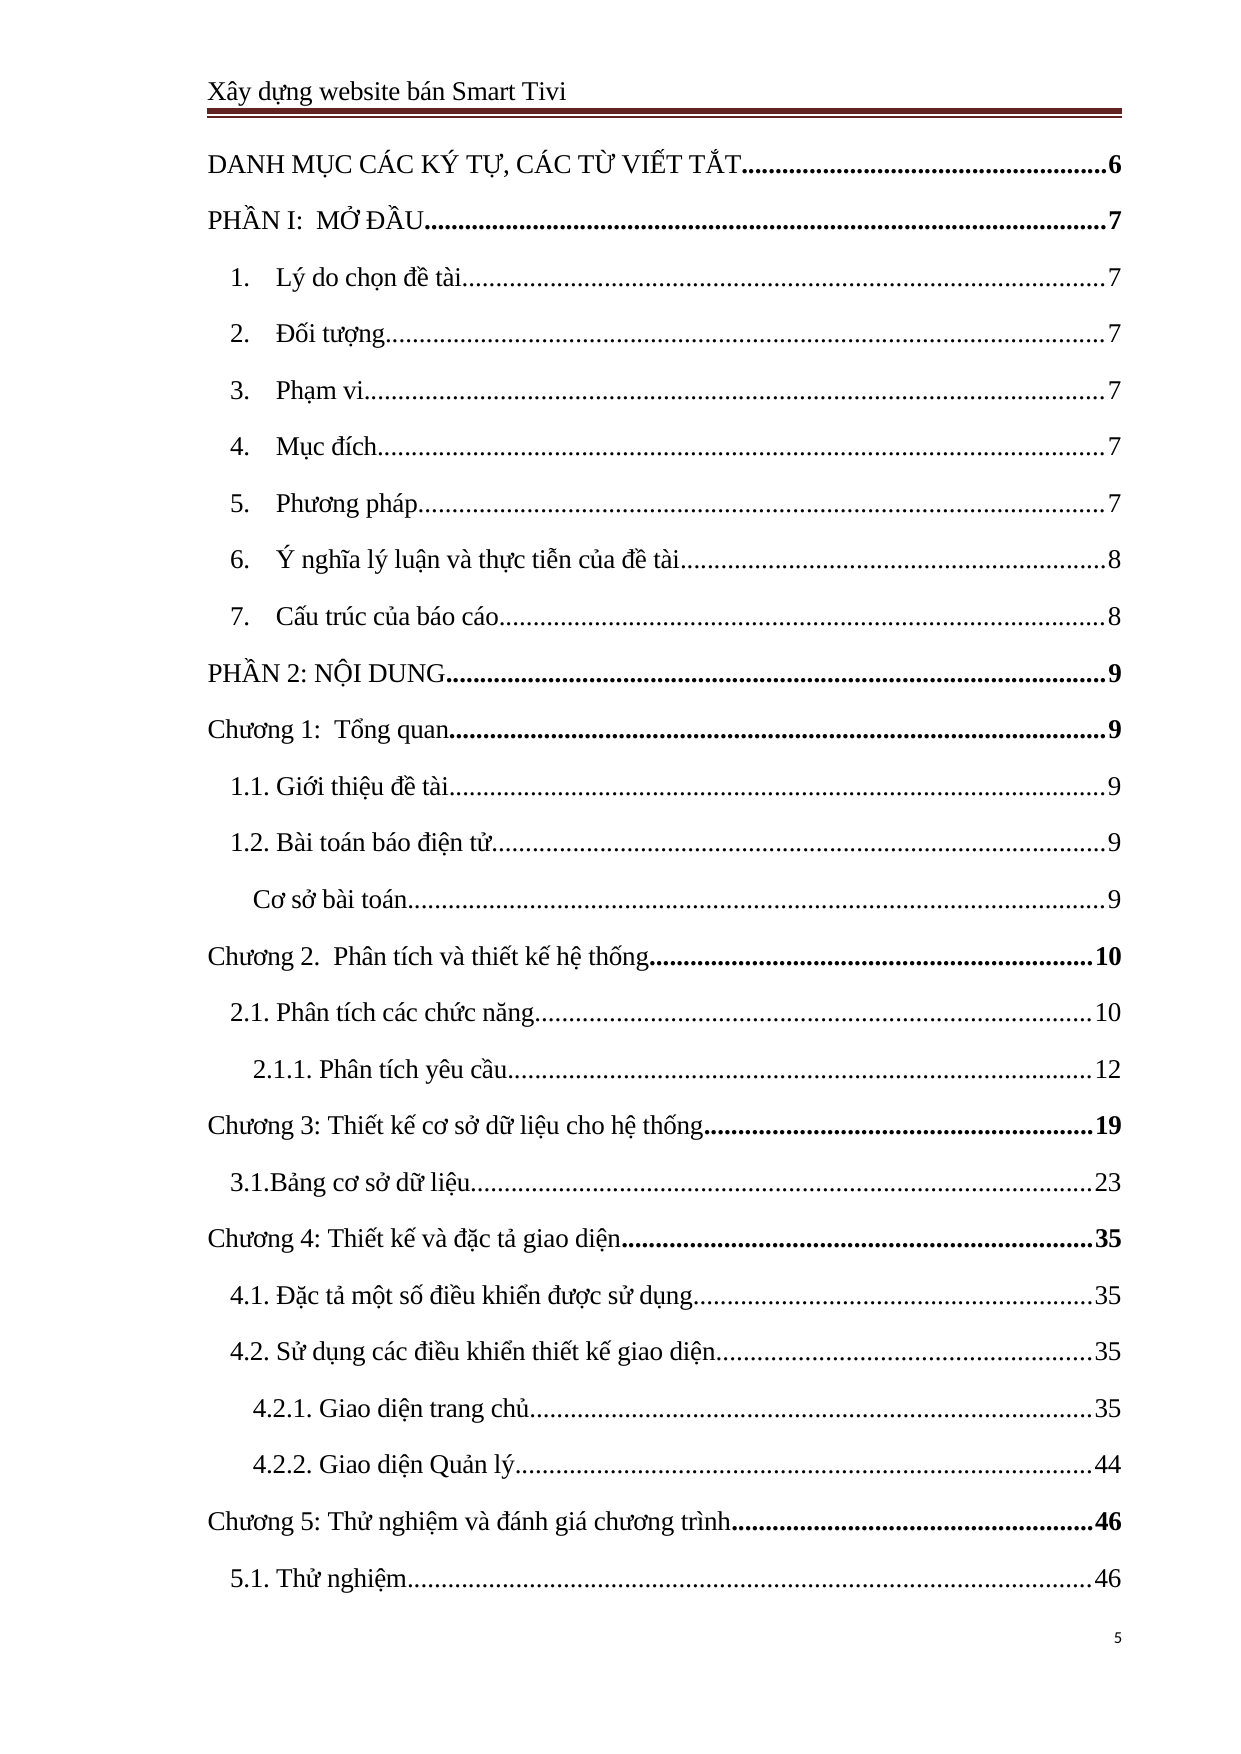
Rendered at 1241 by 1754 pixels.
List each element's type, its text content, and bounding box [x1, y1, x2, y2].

text Chương 5: Thử nghiệm và đánh giá chương trình 46 [207, 1505, 1122, 1536]
text Chương 4: Thiết kế và đặc tả giao diện 35 [207, 1222, 1122, 1253]
text PHẦN I: MỞ ĐẦU 7 [207, 204, 1122, 235]
text 7. Cấu trúc của báo cáo 8 [230, 600, 1122, 631]
text 4.1. Đặc tả một số điều khiển được sử dụng 35 [230, 1279, 1122, 1310]
text 3.1.Bảng cơ sở dữ liệu 23 [230, 1166, 1122, 1197]
text 4.2.2. Giao diện Quản lý 44 [253, 1449, 1122, 1480]
text 2.1.1. Phân tích yêu cầu 12 [253, 1053, 1122, 1084]
text Chương 3: Thiết kế cơ sở dữ liệu cho hệ thống 19 [207, 1109, 1122, 1140]
text Cơ sở bài toán 9 [253, 883, 1122, 914]
text 5. Phương pháp 7 [230, 487, 1122, 518]
text 6. Ý nghĩa lý luận và thực tiễn của đề tài 8 [230, 544, 1122, 575]
text 4. Mục đích 7 [230, 431, 1122, 462]
text PHẦN 2: NỘI DUNG 9 [207, 657, 1122, 688]
text 3. Phạm vi 7 [230, 374, 1122, 405]
text 4.2. Sử dụng các điều khiển thiết kế giao diện 35 [230, 1336, 1122, 1367]
text 1.2. Bài toán báo điện tử 9 [230, 826, 1122, 858]
text Chương 1: Tổng quan 9 [207, 713, 1122, 744]
text DANH MỤC CÁC KÝ TỰ, CÁC TỪ VIẾT TẮT 6 [207, 148, 1122, 179]
text 1. Lý do chọn đề tài 7 [230, 261, 1122, 292]
text 5.1. Thử nghiệm 46 [230, 1562, 1122, 1593]
text 2.1. Phân tích các chức năng 10 [230, 996, 1122, 1027]
text 4.2.1. Giao diện trang chủ 35 [253, 1392, 1122, 1423]
text 1.1. Giới thiệu đề tài 9 [230, 770, 1122, 801]
text 2. Đối tượng 7 [230, 317, 1122, 348]
text Chương 2. Phân tích và thiết kế hệ thống 10 [207, 939, 1122, 971]
